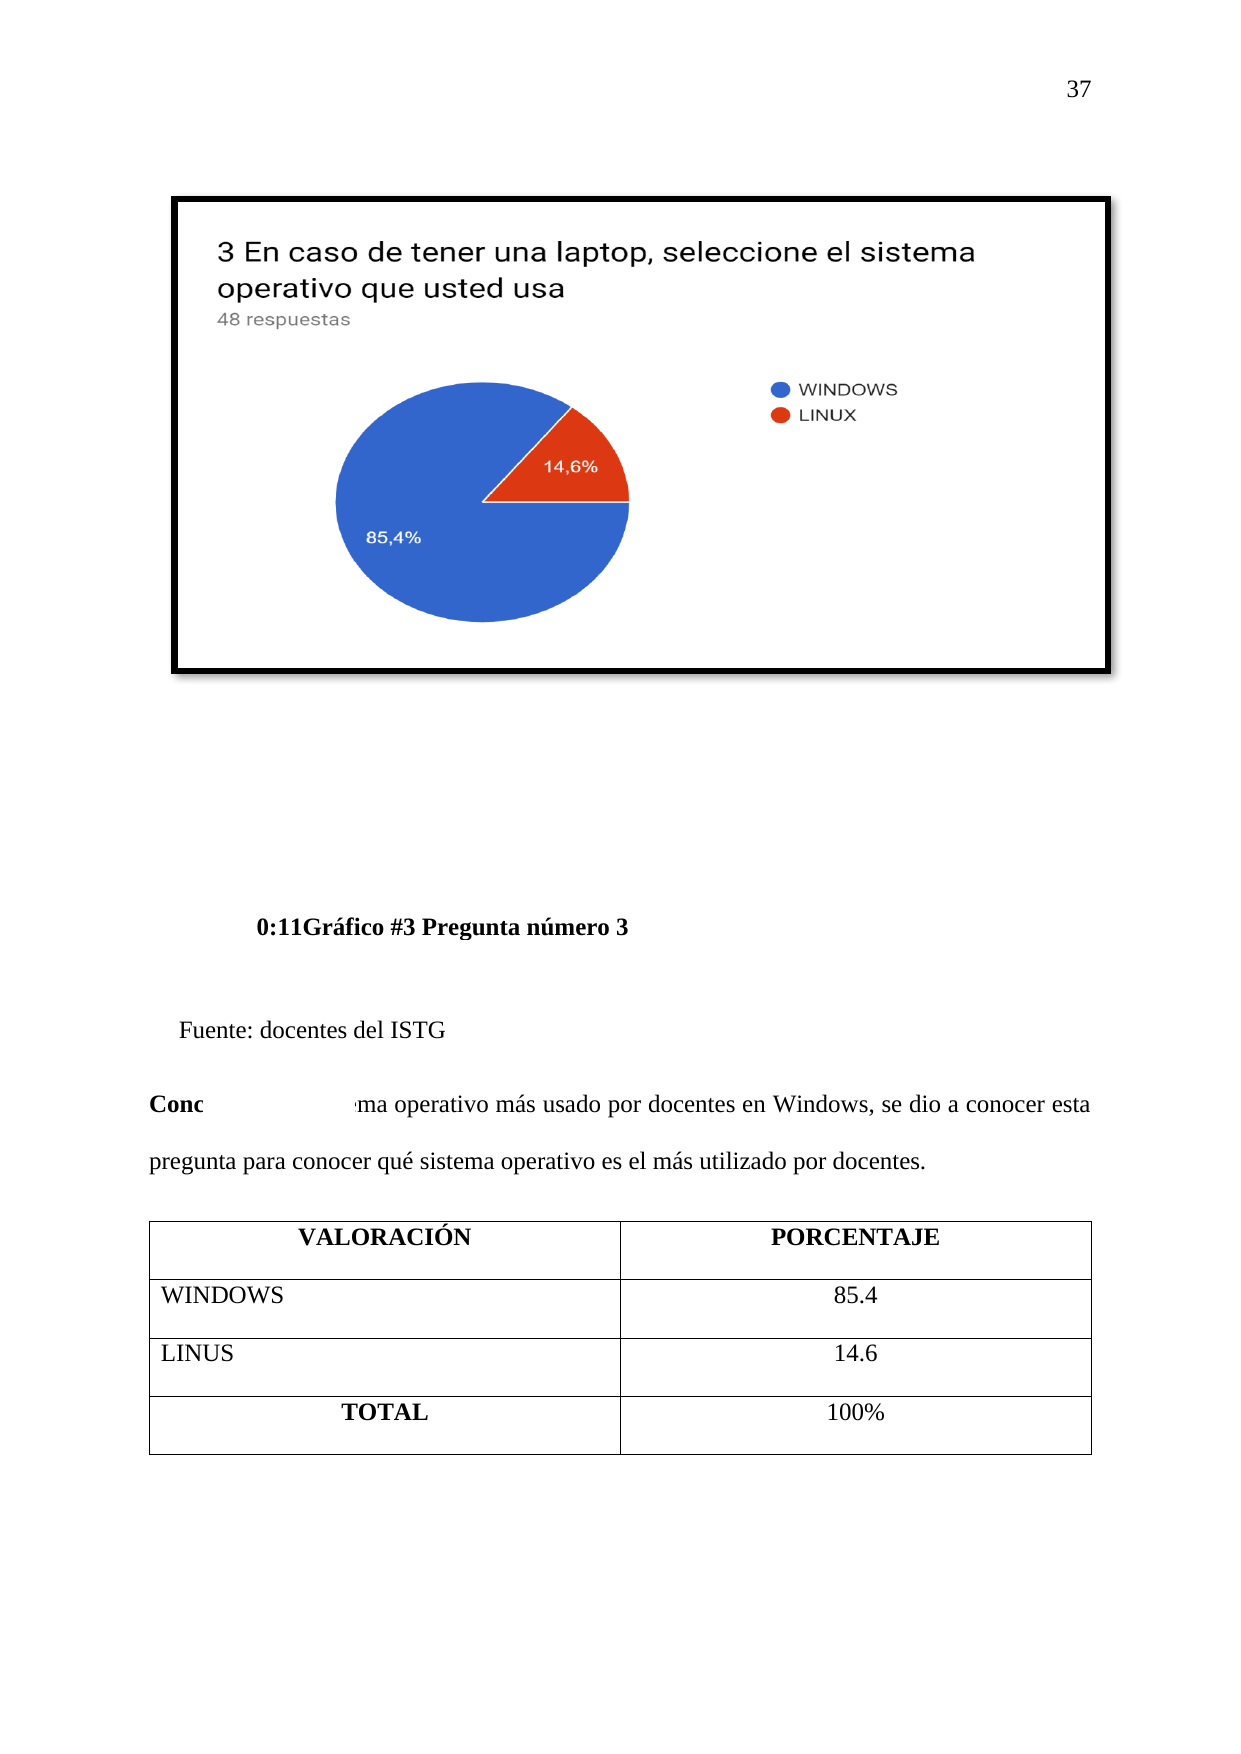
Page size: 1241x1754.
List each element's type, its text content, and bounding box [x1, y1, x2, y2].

table_cell WINDOWS [150, 1280, 620, 1337]
table_cell LINUS [150, 1339, 620, 1396]
picture [178, 202, 1105, 668]
text Conclusión: El sistema operativo más usado por docentes en Windows, se dio a conocer esta pregunta para conocer qué sistema operativo es el más utilizado por docentes. [149, 1089, 1091, 1175]
table_header PORCENTAJE [621, 1222, 1091, 1279]
table_cell 100% [621, 1397, 1091, 1454]
table_cell 85.4 [621, 1280, 1091, 1337]
table_cell TOTAL [150, 1397, 620, 1454]
table_header VALORACIÓN [150, 1222, 620, 1279]
table_cell 14.6 [621, 1339, 1091, 1396]
text Fuente: docentes del ISTG [178, 912, 1091, 1043]
